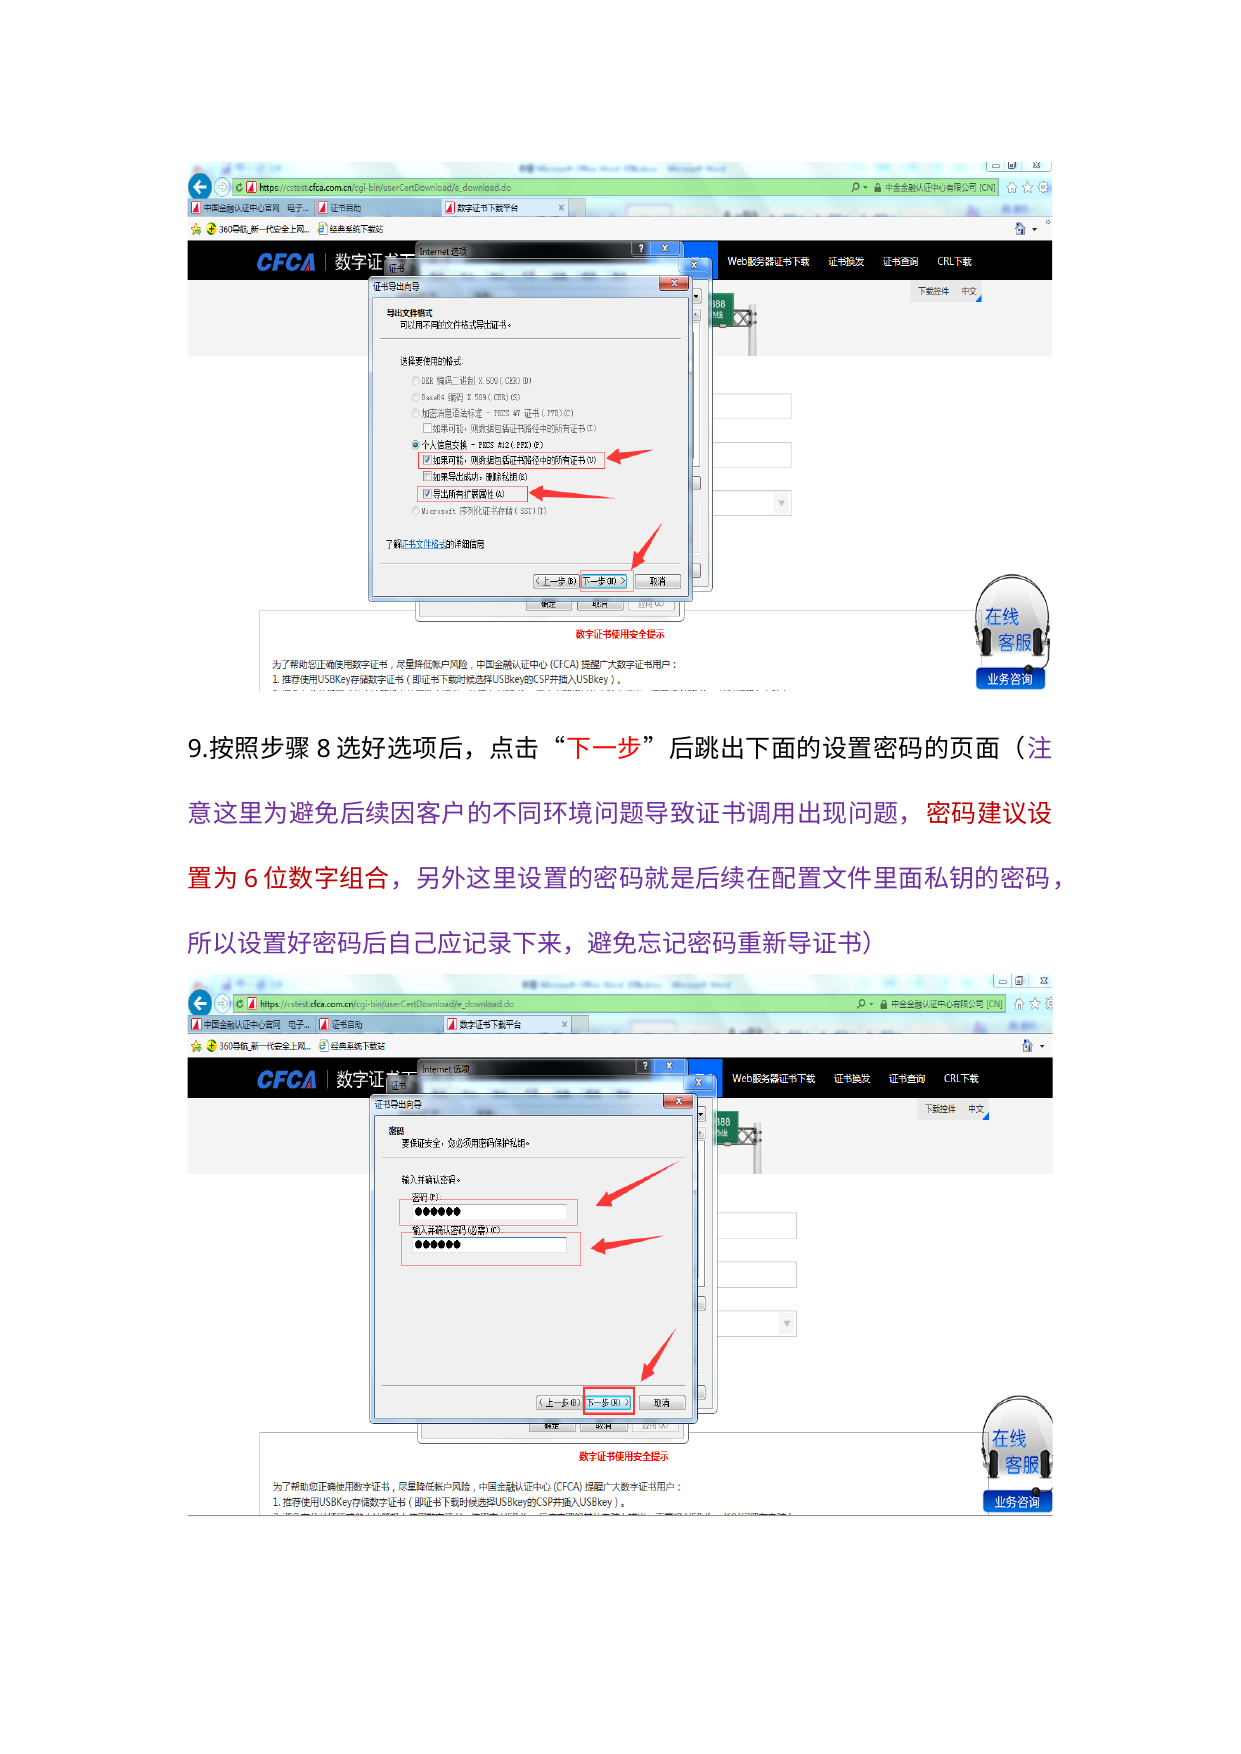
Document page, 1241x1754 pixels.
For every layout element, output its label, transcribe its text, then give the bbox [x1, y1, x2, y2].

picture [187, 974, 1053, 1517]
picture [187, 162, 1053, 691]
text 9.按照步骤8选好选项后，点击“下一步”后跳出下面的设置密码的页面（注意这里为避免后续因客户的不同环境问题导致证书调用出现问题，密码建议设置为6位数字组合，另外这里设置的密码就是后续在配置文件里面私钥的密码，所以设置好密码后自己应记录下来，避免忘记密码重新导证书） [187, 714, 1053, 974]
